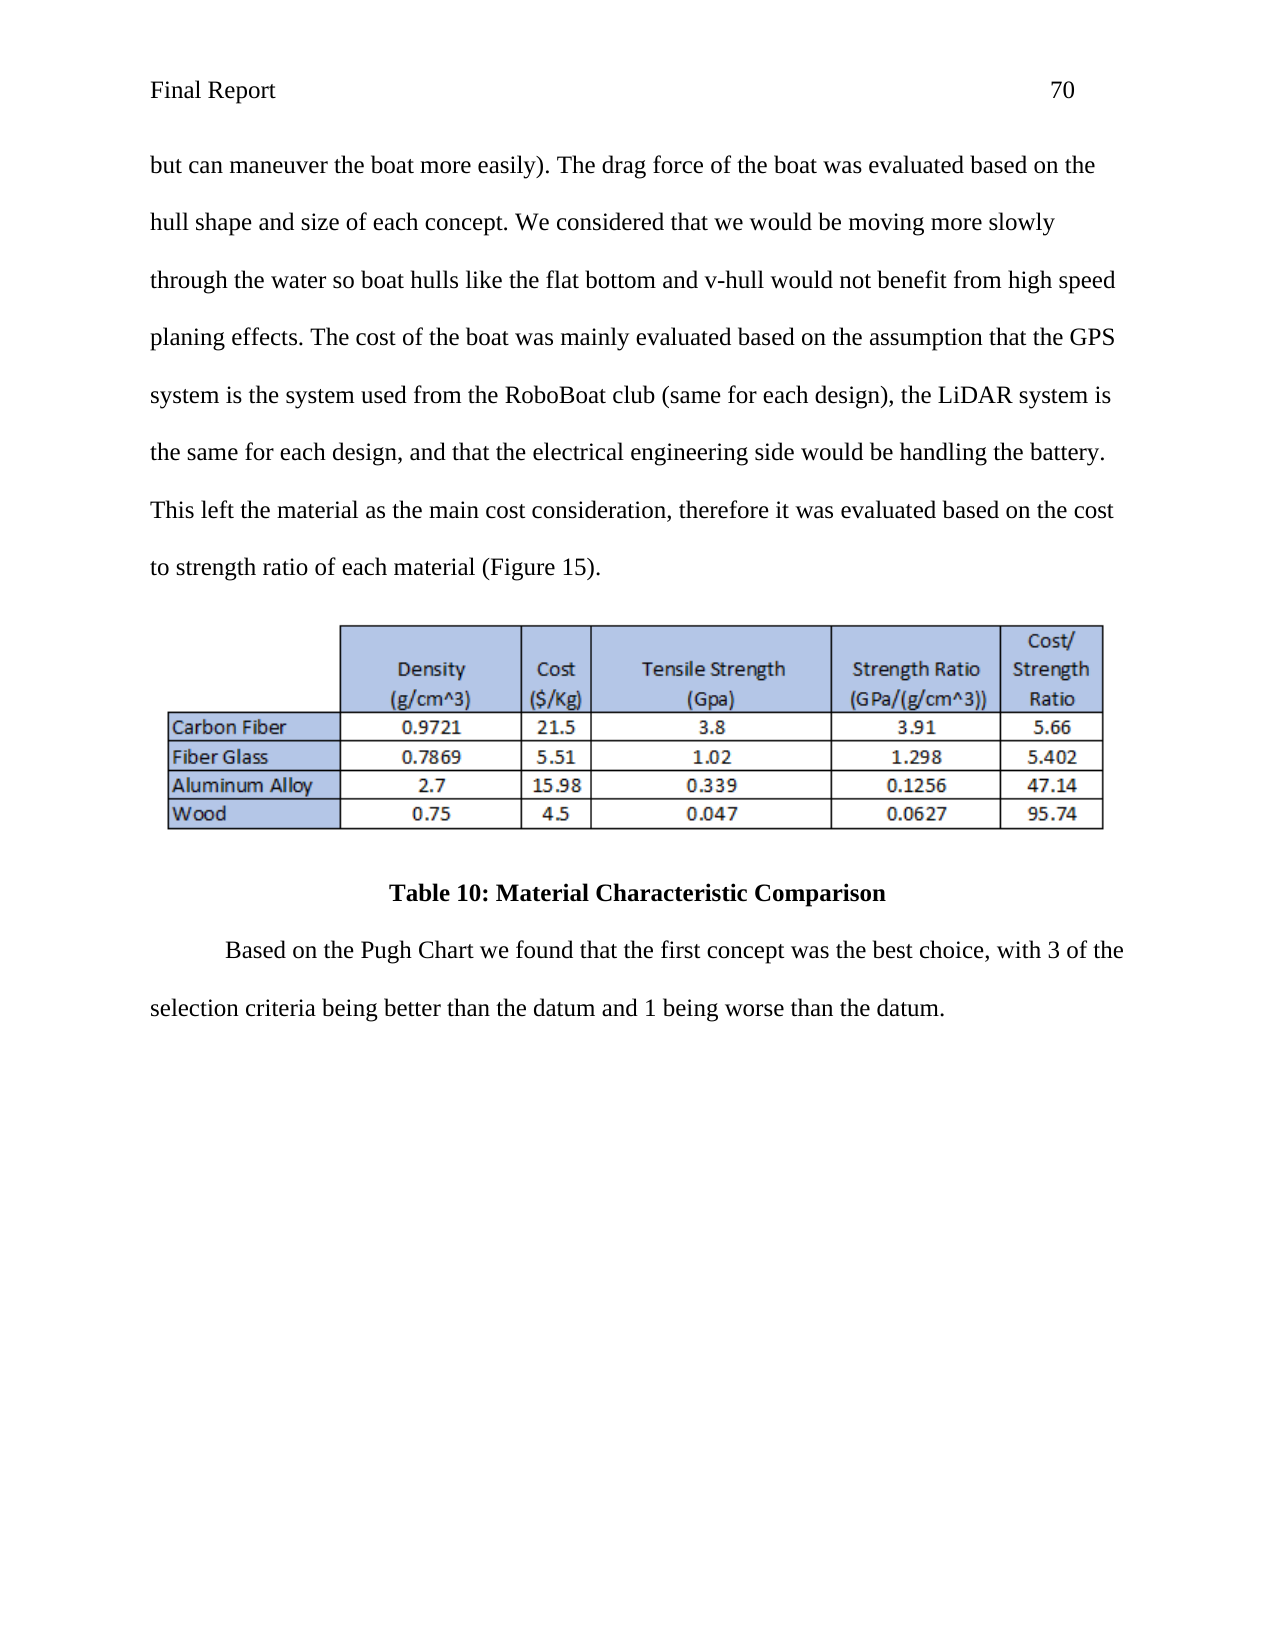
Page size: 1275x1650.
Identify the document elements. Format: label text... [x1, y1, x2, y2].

picture [150, 610, 1125, 852]
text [150, 150, 1125, 581]
text Based on the Pugh Chart we found that the first concept was the best choice, with 3 of the selection criteria being better than the datum and 1 being worse than the datum. [150, 936, 1125, 1022]
text Table 10: Material Characteristic Comparison [150, 878, 1125, 907]
